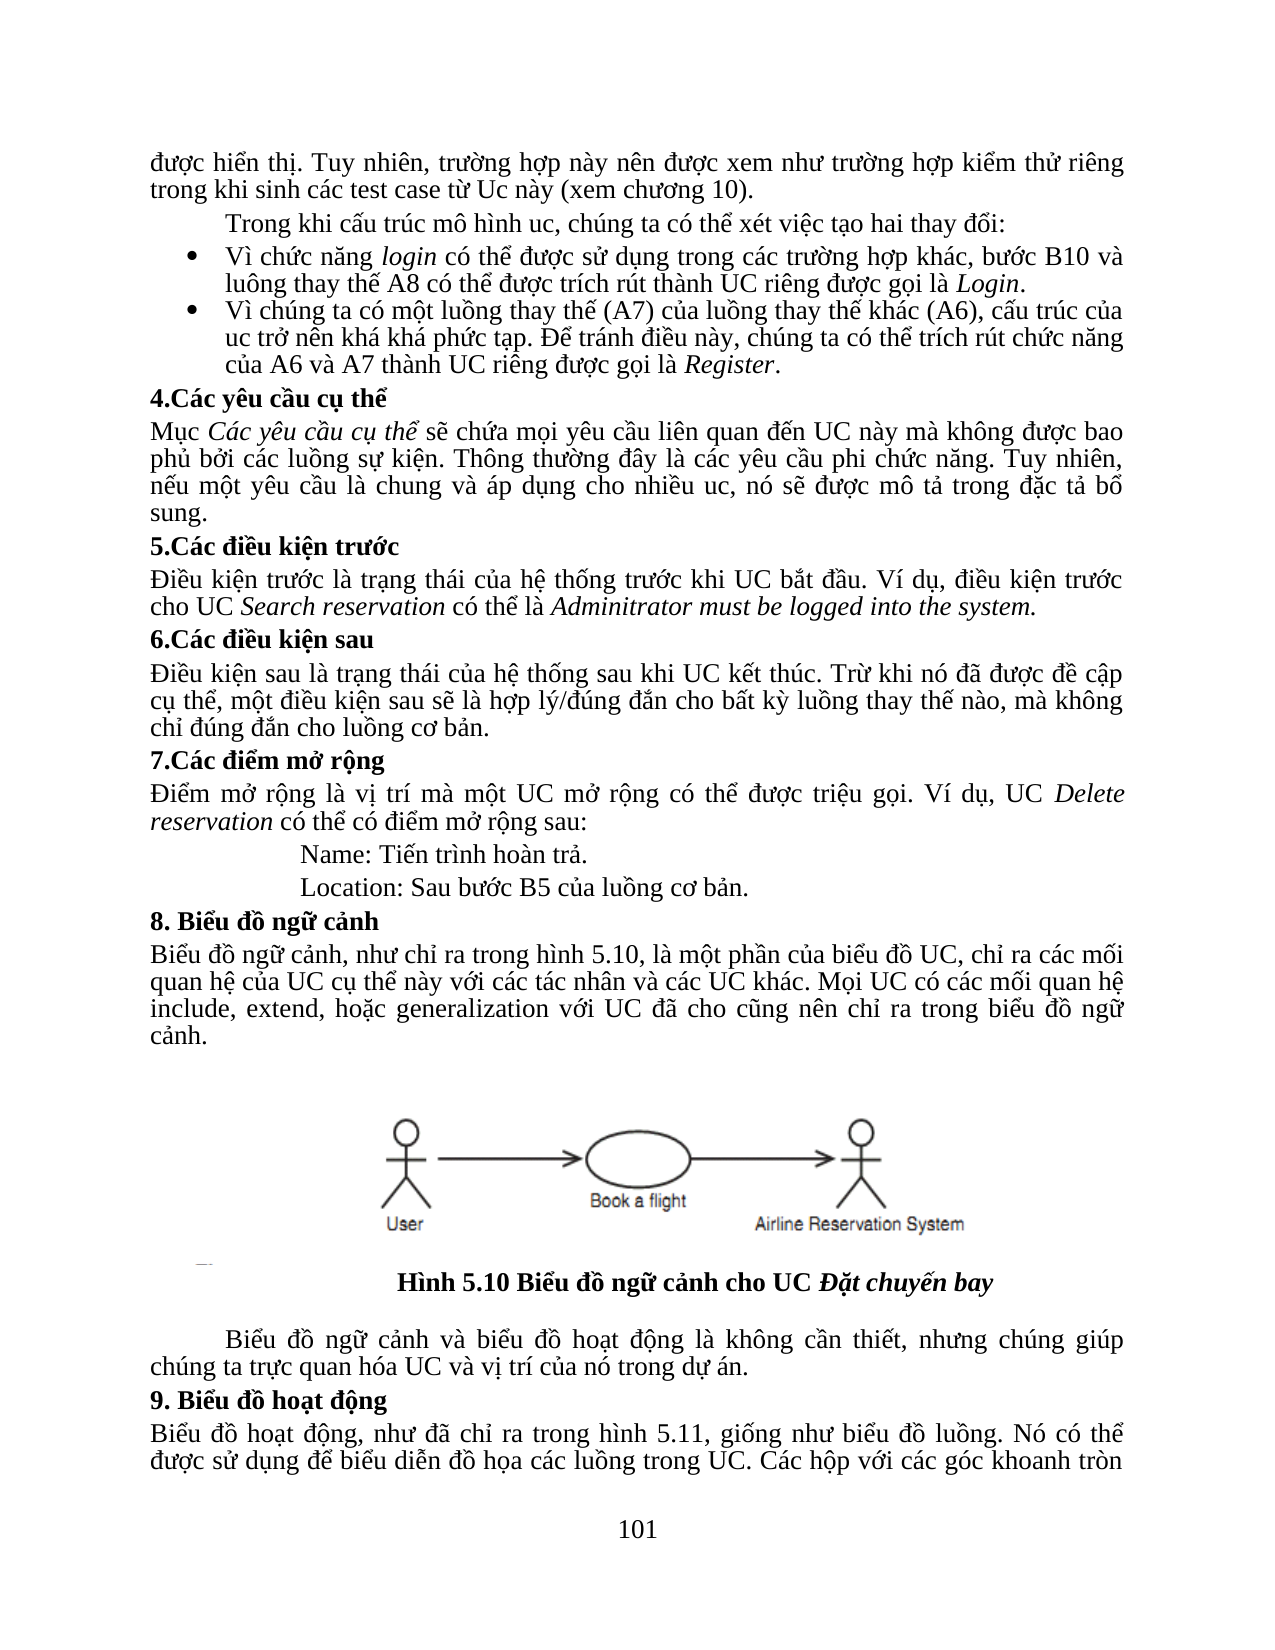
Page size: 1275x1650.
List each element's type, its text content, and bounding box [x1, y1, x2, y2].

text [150, 1421, 1125, 1475]
text Mục Các yêu cầu cụ thể sẽ chứa mọi yêu cầu liên quan đến UC này mà không được bao phủ bởi các luồng sự kiện. Thông thường đây là các yêu cầu phi chức năng. Tuy nhiên, nếu một yêu cầu là chung và áp dụng cho nhiều uc, nó sẽ được mô tả trong đặc tả bổ sung. [150, 419, 1125, 527]
list Vì chúng ta có một luồng thay thế (A7) của luồng thay thế khác (A6), cấu trúc của uc trở nên khá khá phức tạp. Để tránh điều này, chúng ta có thể trích rút chức năng của A6 và A7 thành UC riêng được gọi là Register. [187, 298, 1125, 379]
text Name: Tiến trình hoàn trả. [300, 842, 1125, 869]
text 6.Các điều kiện sau [150, 627, 1125, 654]
text Biểu đồ ngữ cảnh và biểu đồ hoạt động là không cần thiết, nhưng chúng giúp chúng ta trực quan hóa UC và vị trí của nó trong dự án. [150, 1327, 1125, 1381]
text 8. Biểu đồ ngữ cảnh [150, 908, 1125, 935]
text Điều kiện trước là trạng thái của hệ thống trước khi UC bắt đầu. Ví dụ, điều kiện trước cho UC Search reservation có thể là Adminitrator must be logged into the system. [150, 567, 1125, 621]
text Biểu đồ ngữ cảnh, như chỉ ra trong hình 5.10, là một phần của biểu đồ UC, chỉ ra các mối quan hệ của UC cụ thể này với các tác nhân và các UC khác. Mọi UC có các mối quan hệ include, extend, hoặc generalization với UC đã cho cũng nên chỉ ra trong biểu đồ ngữ cảnh. [150, 942, 1125, 1050]
text Location: Sau bước B5 của luồng cơ bản. [300, 875, 1125, 902]
text 9. Biểu đồ hoạt động [150, 1387, 1125, 1414]
text Điểm mở rộng là vị trí mà một UC mở rộng có thể được triệu gọi. Ví dụ, UC Delete reservation có thể có điểm mở rộng sau: [150, 781, 1125, 835]
text Trong khi cấu trúc mô hình uc, chúng ta có thể xét việc tạo hai thay đổi: [150, 210, 1125, 237]
text Điều kiện sau là trạng thái của hệ thống sau khi UC kết thúc. Trừ khi nó đã được đề cập cụ thể, một điều kiện sau sẽ là hợp lý/đúng đắn cho bất kỳ luồng thay thế nào, mà không chỉ đúng đắn cho luồng cơ bản. [150, 660, 1125, 742]
text 7.Các điểm mở rộng [150, 748, 1125, 775]
text 4.Các yêu cầu cụ thể [150, 385, 1125, 412]
list Vì chức năng login có thể được sử dụng trong các trường hợp khác, bước B10 và luông thay thế A8 có thể được trích rút thành UC riêng được gọi là Login. [187, 244, 1125, 298]
picture [173, 1083, 1153, 1265]
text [150, 150, 1125, 204]
text 5.Các điều kiện trước [150, 533, 1125, 560]
